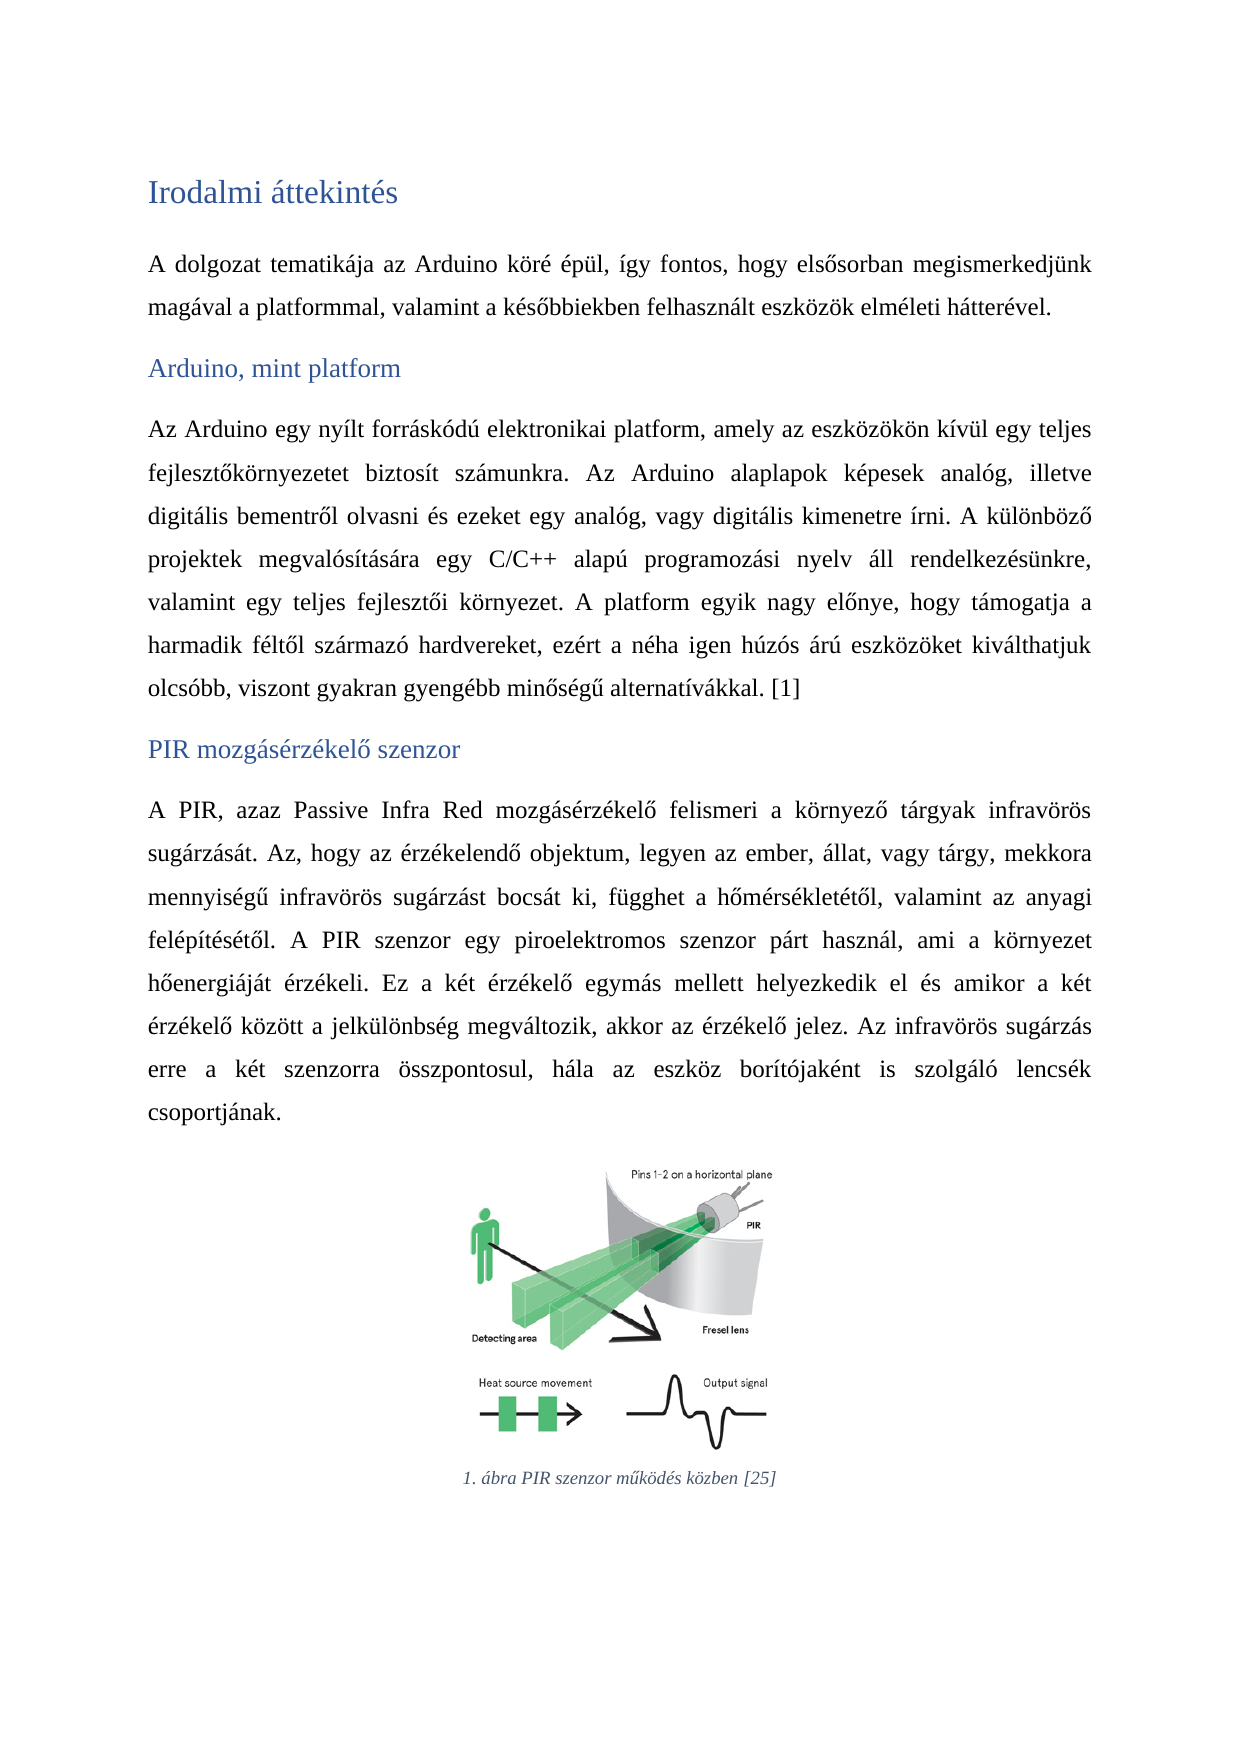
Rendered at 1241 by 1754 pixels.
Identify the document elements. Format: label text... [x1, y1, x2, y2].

text A dolgozat tematikája az Arduino köré épül, így fontos, hogy elsősorban megismerkedjünk magával a platformmal, valamint a későbbiekben felhasznált eszközök elméleti hátterével. [148, 249, 1093, 321]
subtitle Arduino, mint platform [148, 352, 1093, 383]
text Az Arduino egy nyílt forráskódú elektronikai platform, amely az eszközökön kívül egy teljes fejlesztőkörnyezetet biztosít számunkra. Az Arduino alaplapok képesek analóg, illetve digitális bementről olvasni és ezeket egy analóg, vagy digitális kimenetre írni. A különböző projektek megvalósítására egy C/C++ alapú programozási nyelv áll rendelkezésünkre, valamint egy teljes fejlesztői környezet. A platform egyik nagy előnye, hogy támogatja a harmadik féltől származó hardvereket, ezért a néha igen húzós árú eszközöket kiválthatjuk olcsóbb, viszont gyakran gyengébb minőségű alternatívákkal. [148, 414, 1093, 702]
subtitle PIR mozgásérzékelő szenzor [148, 733, 1093, 764]
subtitle Irodalmi áttekintés [148, 173, 1093, 211]
picture [440, 1153, 801, 1458]
text A PIR, azaz Passive Infra Red mozgásérzékelő felismeri a környező tárgyak infravörös sugárzását. Az, hogy az érzékelendő objektum, legyen az ember, állat, vagy tárgy, mekkora mennyiségű infravörös sugárzást bocsát ki, függhet a hőmérsékletétől, valamint az anyagi felépítésétől. A PIR szenzor egy piroelektromos szenzor párt használ, ami a környezet hőenergiáját érzékeli. Ez a két érzékelő egymás mellett helyezkedik el és amikor a két érzékelő között a jelkülönbség megváltozik, akkor az érzékelő jelez. Az infravörös sugárzás erre a két szenzorra összpontosul, hála az eszköz borítójaként is szolgáló lencsék csoportjának. [148, 795, 1093, 1126]
